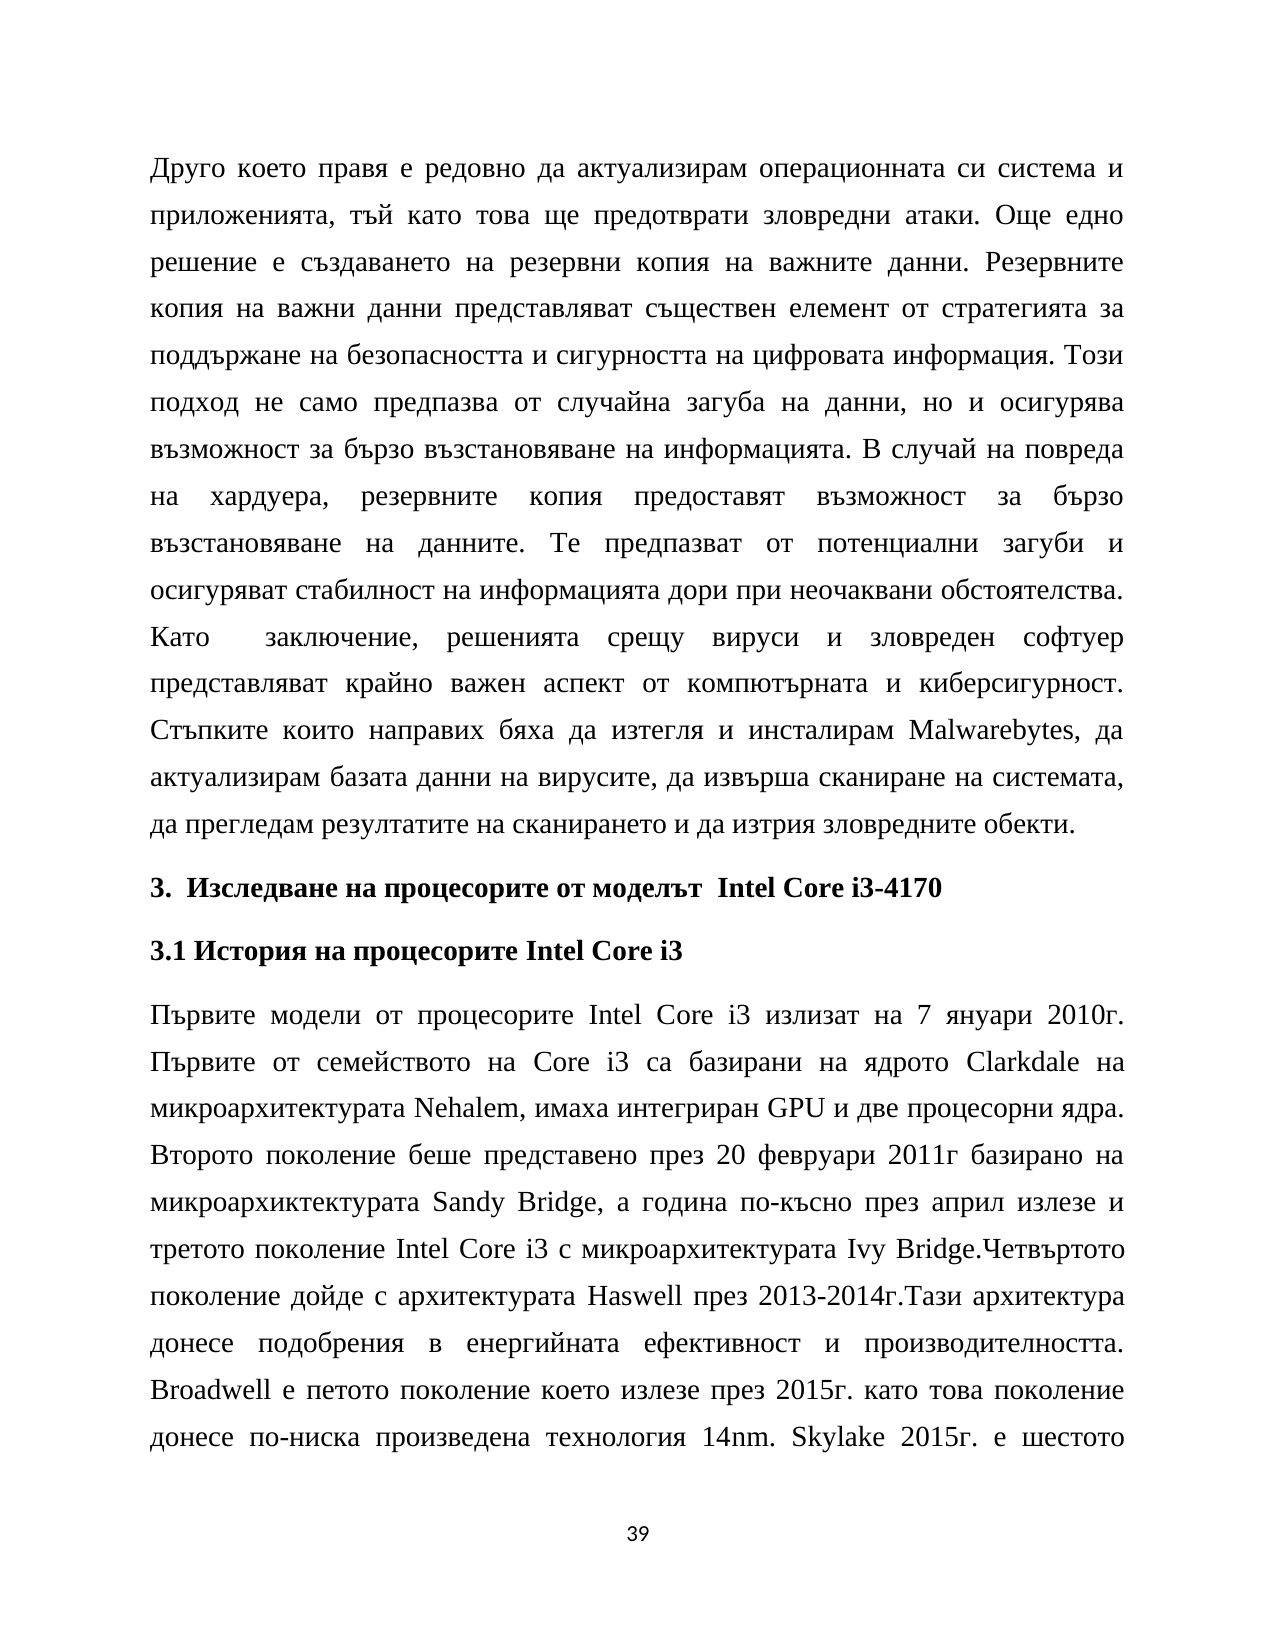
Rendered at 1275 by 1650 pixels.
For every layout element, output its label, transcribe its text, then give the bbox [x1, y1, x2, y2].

text 3. Изследване на процесорите от моделът Intel Core i3-4170 [150, 870, 1125, 903]
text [150, 997, 1125, 1452]
text 3.1 История на процесорите Intel Core i3 [150, 933, 1125, 967]
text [150, 150, 1125, 840]
